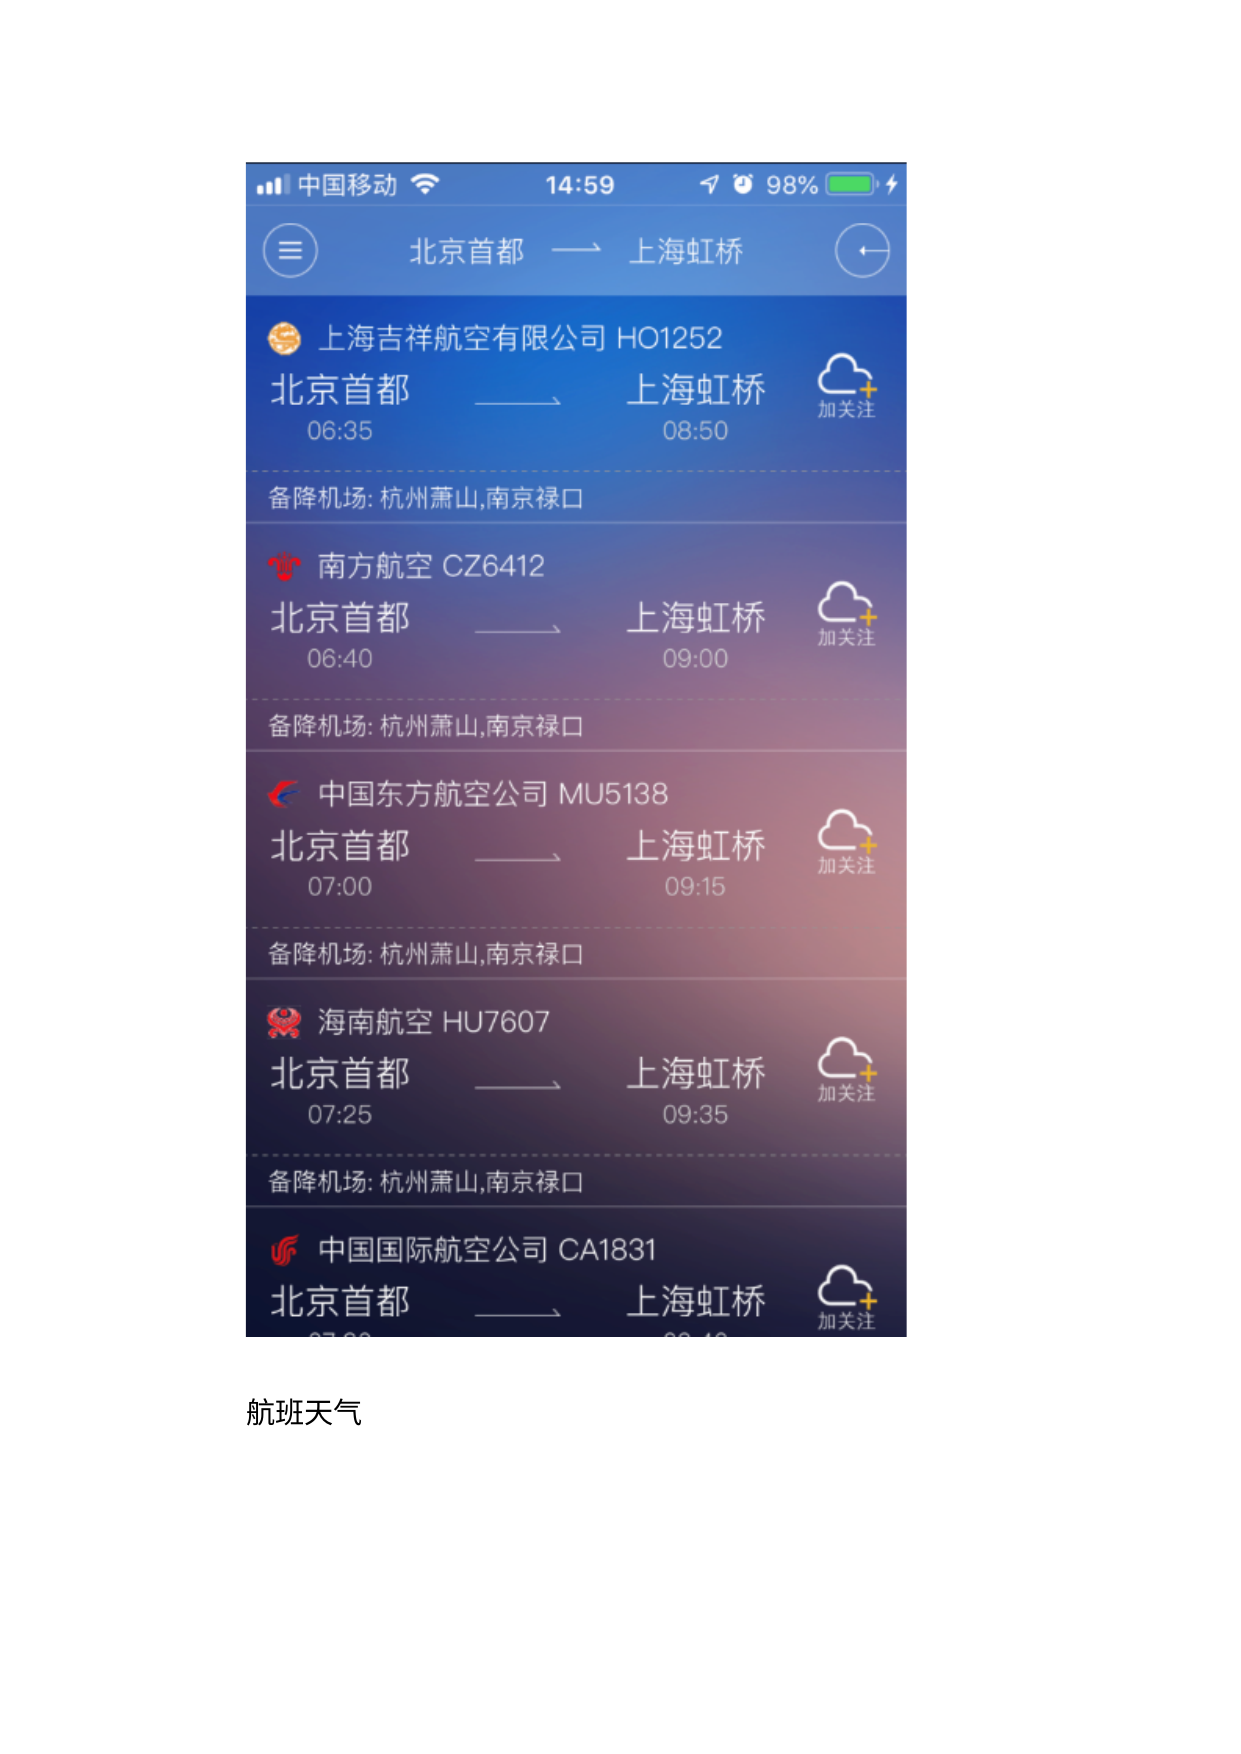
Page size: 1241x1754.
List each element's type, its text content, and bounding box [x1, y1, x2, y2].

picture [245, 162, 907, 1337]
text 航班天气 [187, 1378, 1053, 1443]
